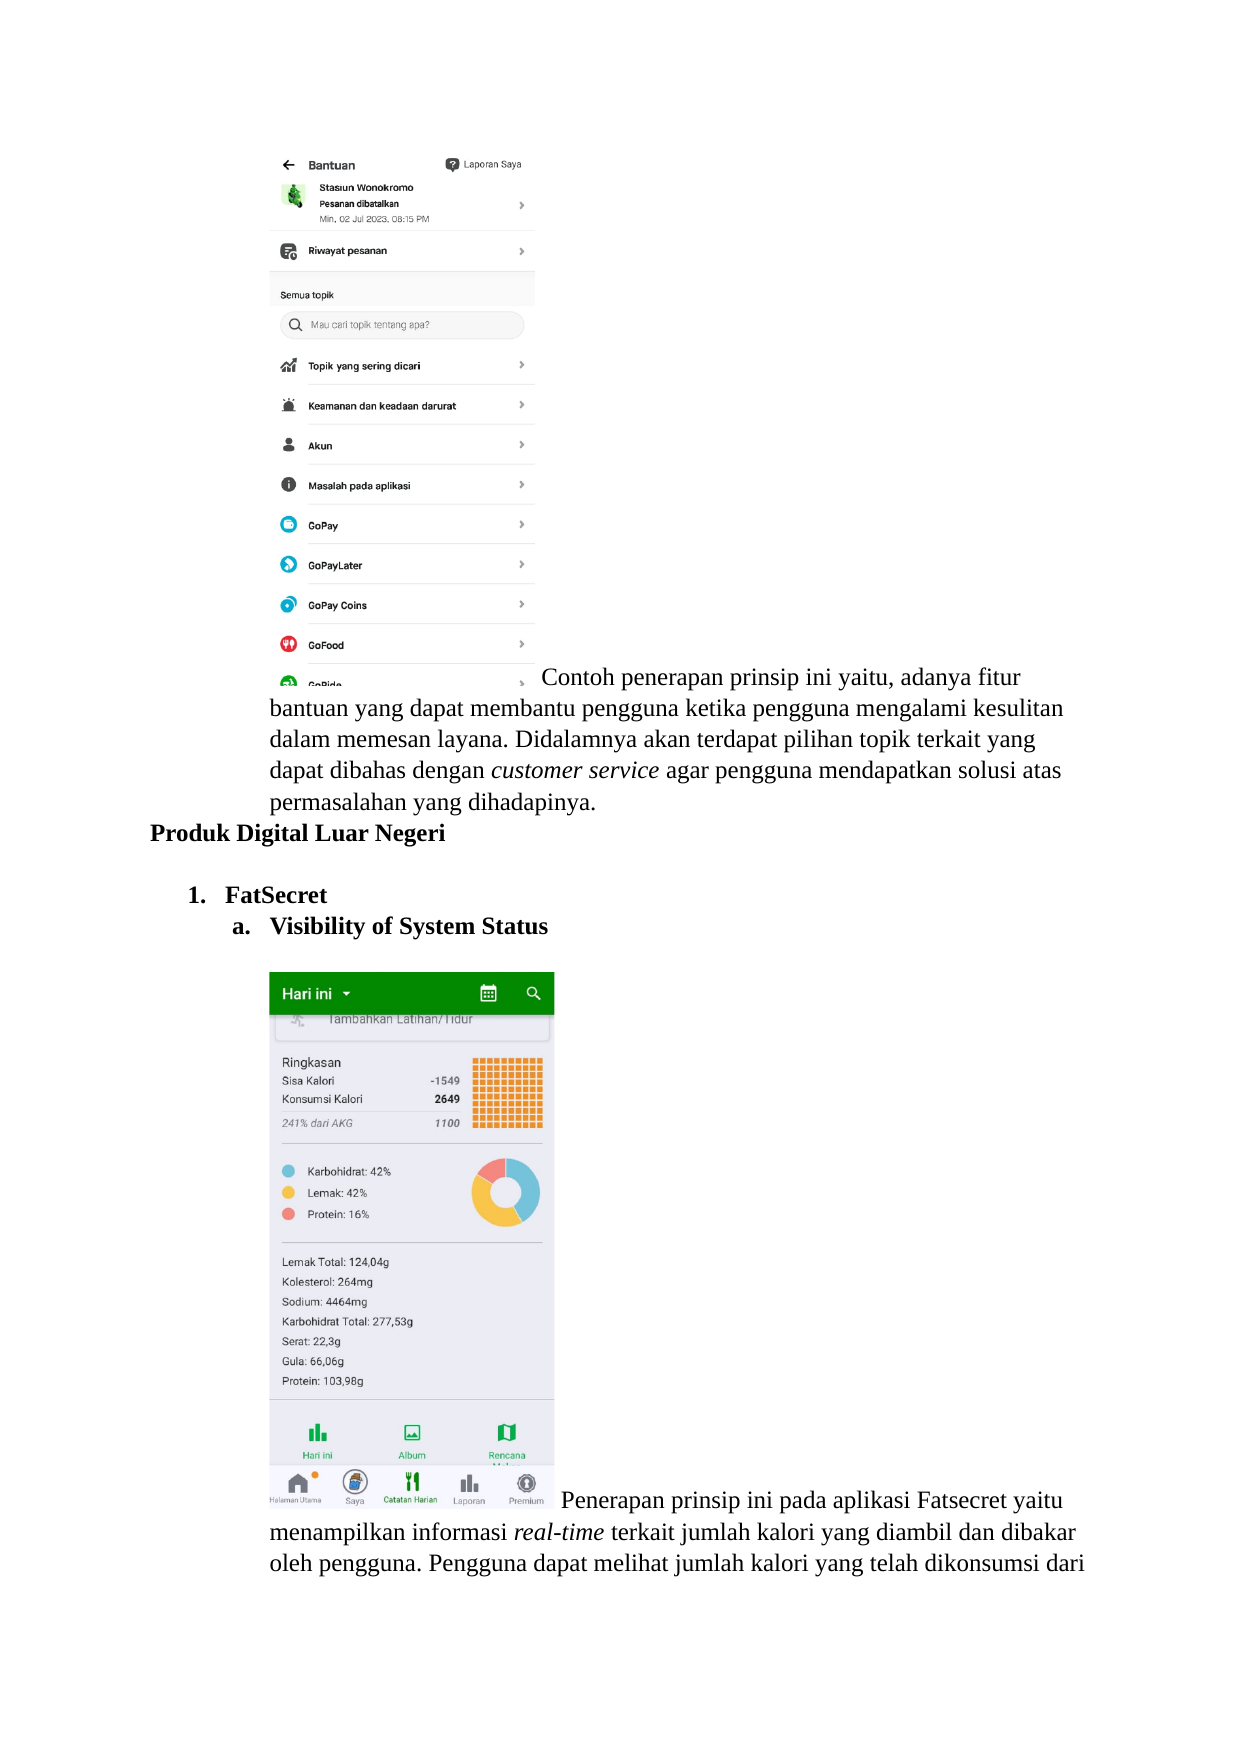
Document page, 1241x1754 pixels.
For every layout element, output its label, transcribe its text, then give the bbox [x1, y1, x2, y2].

picture [269, 150, 535, 686]
list Visibility of System Status [232, 911, 1090, 939]
picture [269, 972, 555, 1509]
list Produk Digital Luar Negeri [150, 818, 1090, 846]
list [269, 973, 1090, 1576]
list FatSecret [187, 880, 1090, 908]
